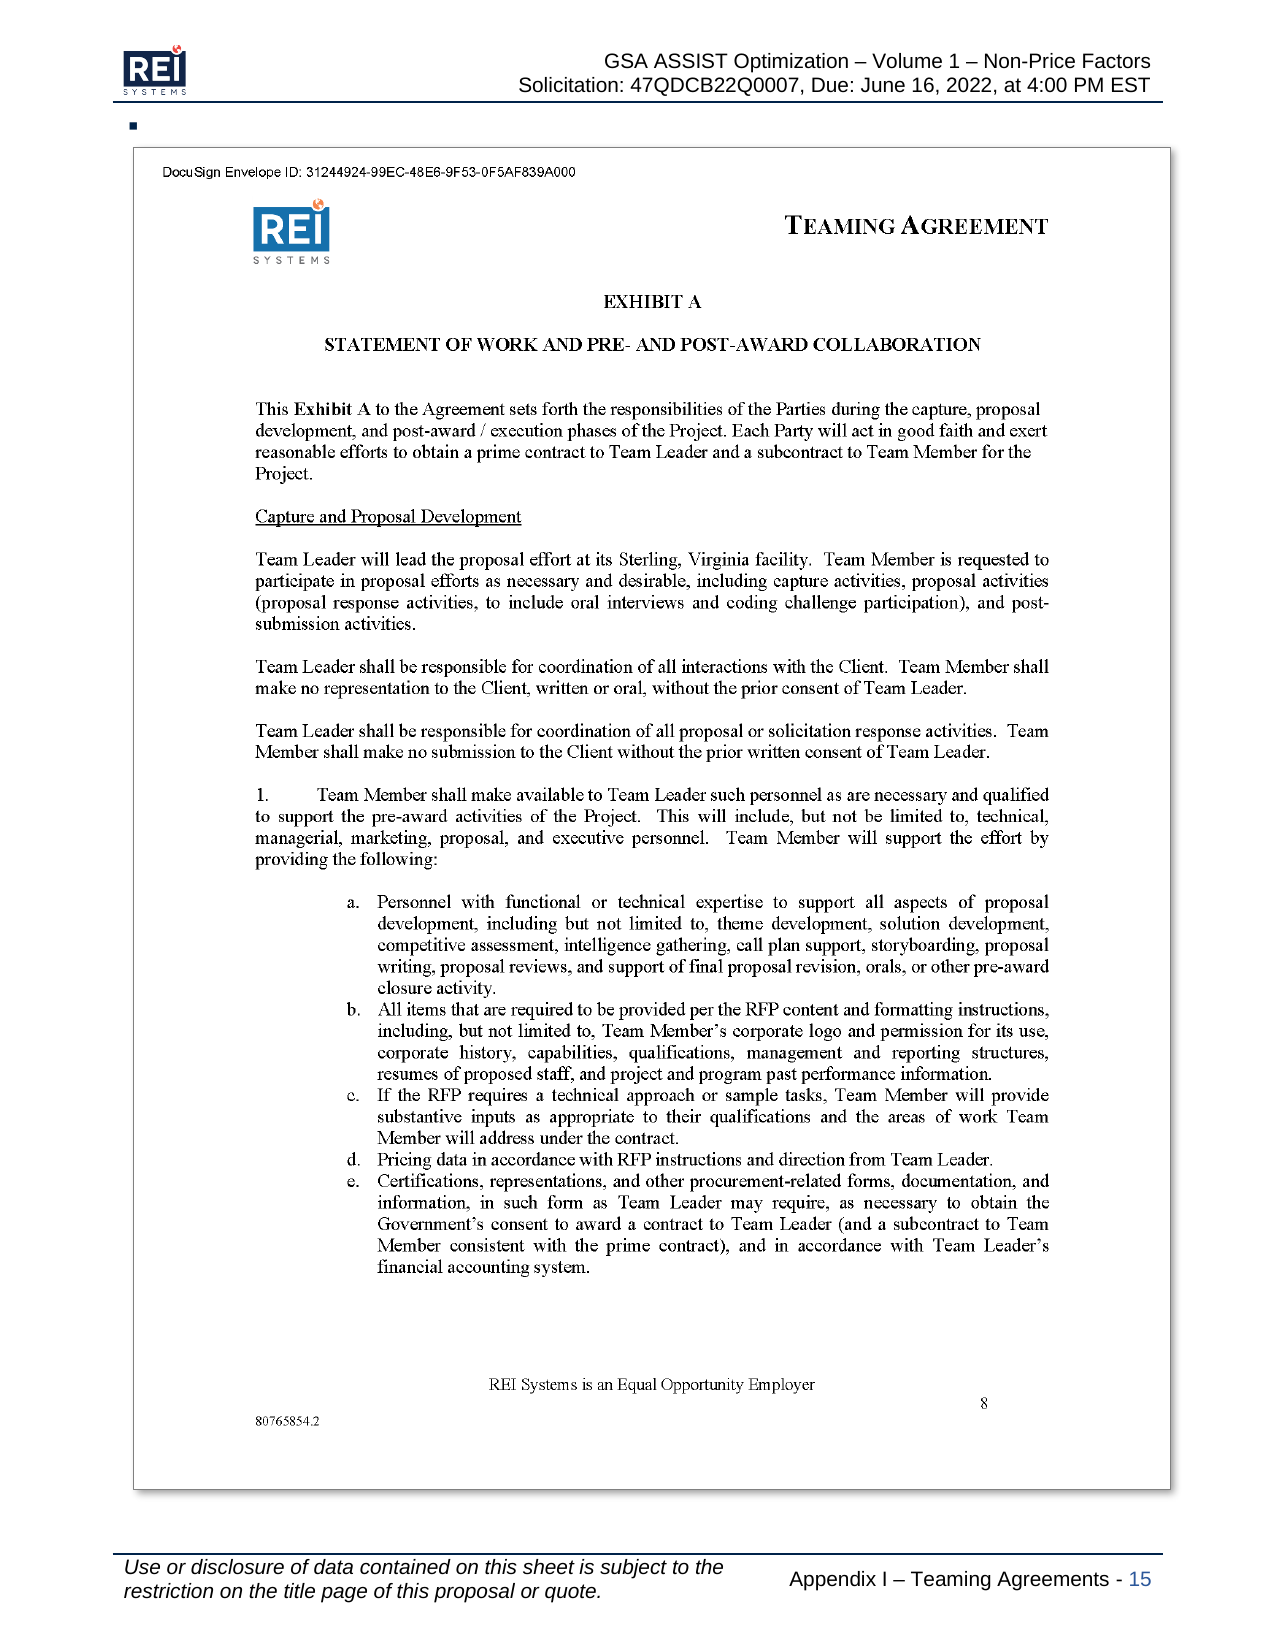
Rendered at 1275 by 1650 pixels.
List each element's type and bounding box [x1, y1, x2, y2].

picture [134, 148, 1170, 1489]
picture [123, 45, 186, 95]
